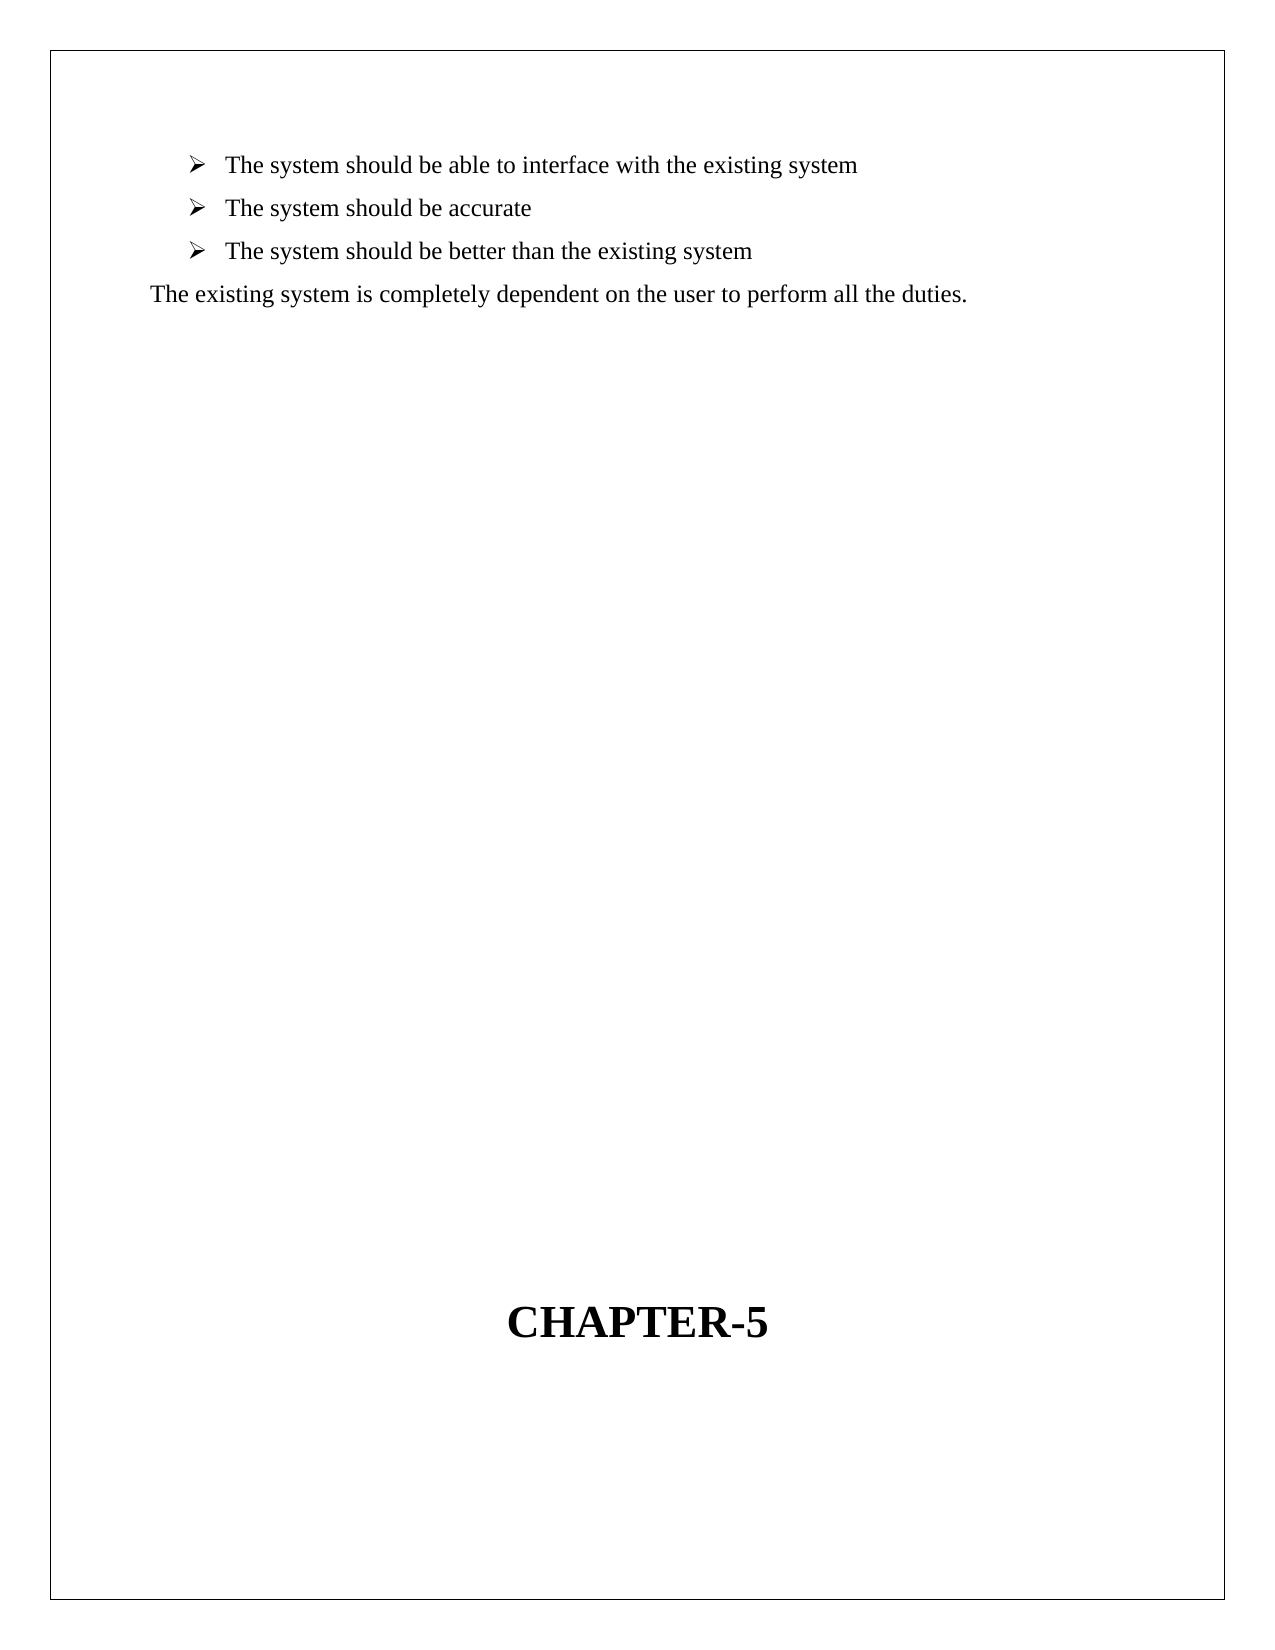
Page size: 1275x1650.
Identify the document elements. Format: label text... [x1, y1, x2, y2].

list The system should be better than the existing system [187, 236, 1125, 265]
text The existing system is completely dependent on the user to perform all the duties. [150, 279, 1125, 308]
text CHAPTER-5 [150, 1295, 1125, 1348]
list The system should be accurate [187, 193, 1125, 222]
list The system should be able to interface with the existing system [187, 150, 1125, 179]
